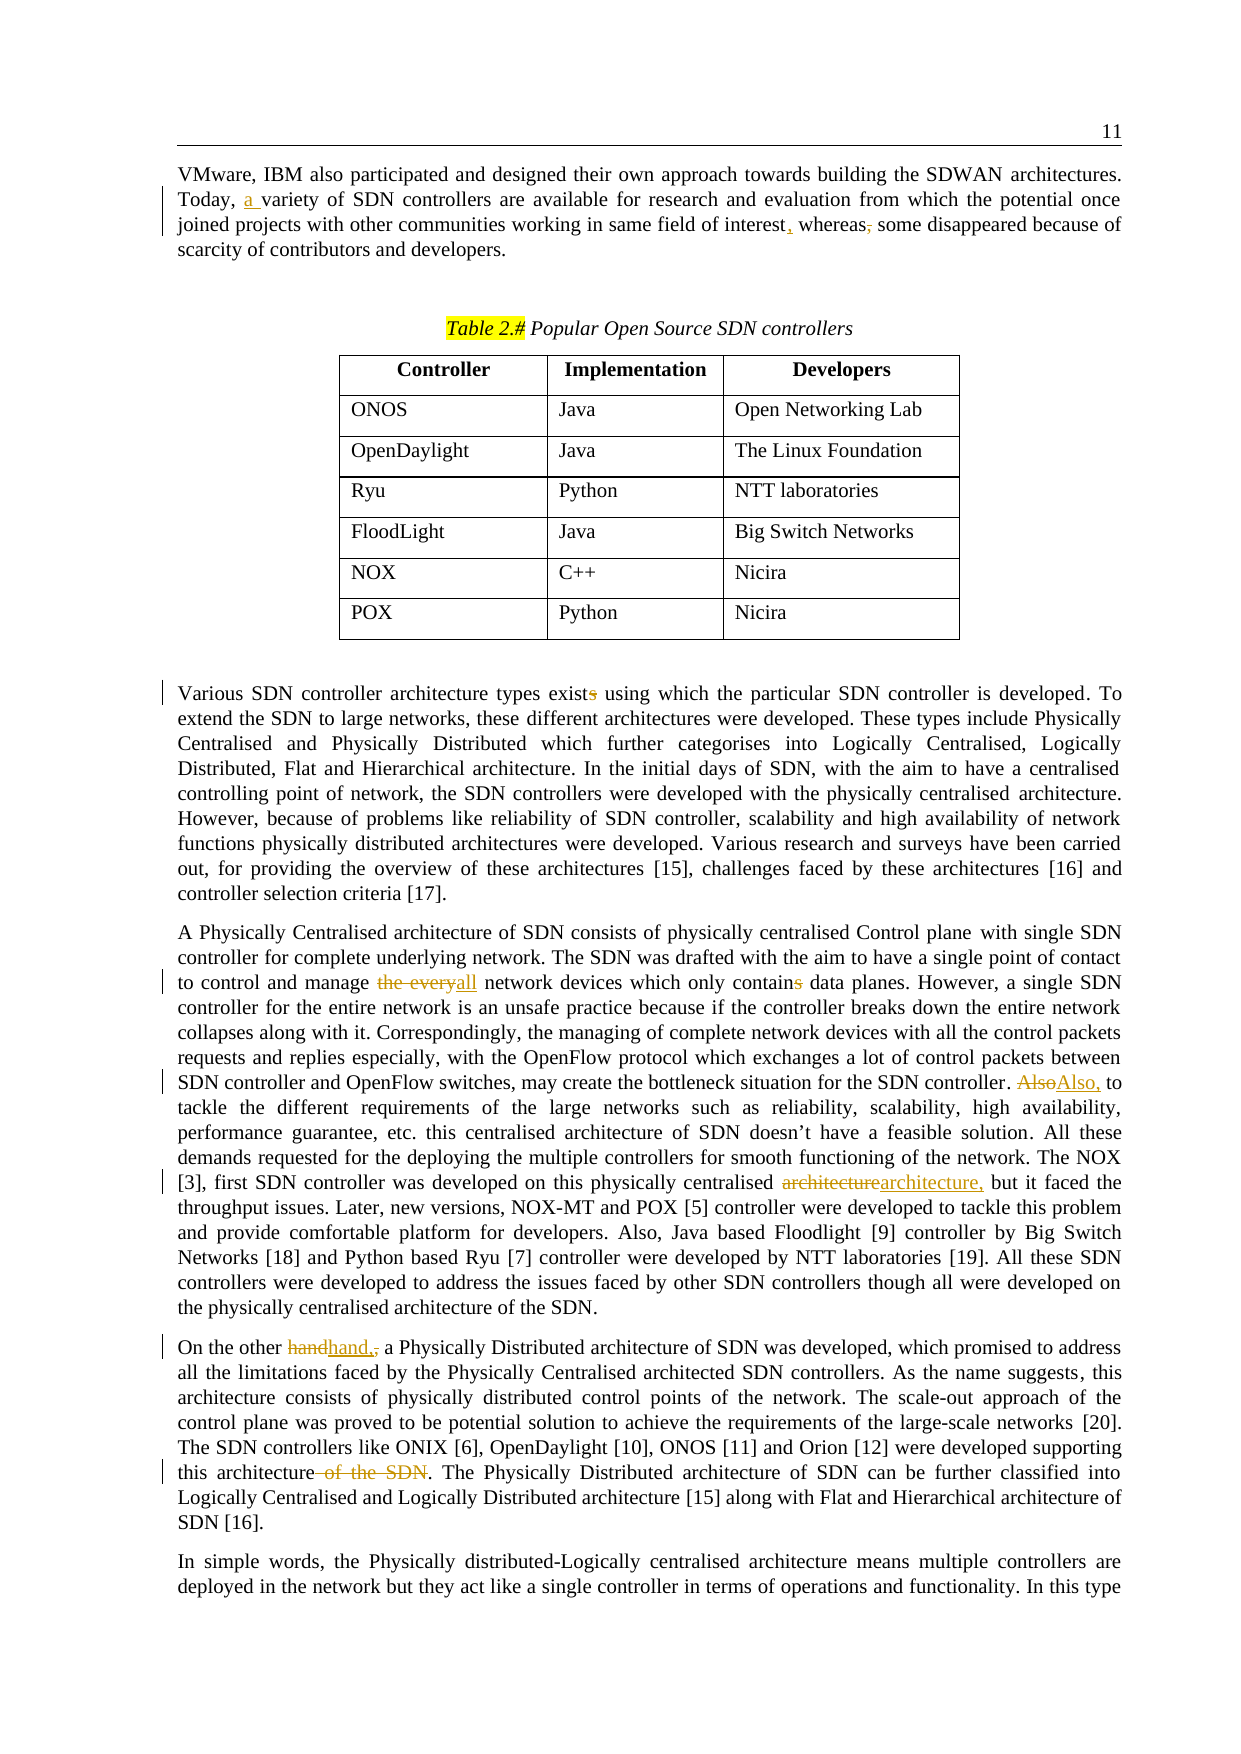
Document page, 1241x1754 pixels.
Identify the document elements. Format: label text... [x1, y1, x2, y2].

table_cell Java [548, 518, 723, 558]
table_header Implementation [548, 356, 723, 395]
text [177, 161, 1122, 261]
table_cell Python [548, 478, 723, 517]
table_cell Nicira [724, 559, 959, 598]
table_cell Ryu [340, 478, 547, 517]
table_cell The Linux Foundation [724, 437, 959, 476]
table_cell Big Switch Networks [724, 518, 959, 558]
text Various SDN controller architecture types exist using which the particular SDN controller is developed. To extend the SDN to large networks, these different architectures were developed. These types include Physically Centralised and Physically Distributed which further categorises into Logically Centralised, Logically Distributed, Flat and Hierarchical architecture. In the initial days of SDN, with the aim to have a centralised controlling point of network, the SDN controllers were developed with the physically centralised architecture. However, because of problems like reliability of SDN controller, scalability and high availability of network functions physically distributed architectures were developed. Various research and surveys have been carried out, for providing the overview of these architectures , challenges faced by these architectures and controller selection criteria . [177, 679, 1122, 904]
table_cell FloodLight [340, 518, 547, 558]
table_header Controller [340, 356, 547, 395]
table_cell NOX [340, 559, 547, 598]
table_cell Java [548, 437, 723, 476]
table_cell POX [340, 599, 547, 639]
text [177, 1548, 1122, 1598]
text A Physically Centralised architecture of SDN consists of physically centralised Control plane with single SDN controller for complete underlying network. The SDN was drafted with the aim to have a single point of contact to control and manage network devices which only contain data planes. However, a single SDN controller for the entire network is an unsafe practice because if the controller breaks down the entire network collapses along with it. Correspondingly, the managing of complete network devices with all the control packets requests and replies especially, with the OpenFlow protocol which exchanges a lot of control packets between SDN controller and OpenFlow switches, may create the bottleneck situation for the SDN controller. to tackle the different requirements of the large networks such as reliability, scalability, high availability, performance guarantee, etc. this centralised architecture of SDN doesn’t have a feasible solution. All these demands requested for the deploying the multiple controllers for smooth functioning of the network. The NOX , first SDN controller was developed on this physically centralised but it faced the throughput issues. Later, new versions, NOX-MT and POX controller were developed to tackle this problem and provide comfortable platform for developers. Also, Java based Floodlight controller by Big Switch Networks and Python based Ryu controller were developed by NTT laboratories. All these SDN controllers were developed to address the issues faced by other SDN controllers though all were developed on the physically centralised architecture of the SDN. [177, 919, 1122, 1319]
table_cell Java [548, 396, 723, 436]
table_header Developers [724, 356, 959, 395]
text Table 2.# Popular Open Source SDN controllers [177, 315, 1122, 340]
text On the other a Physically Distributed architecture of SDN was developed, which promised to address all the limitations faced by the Physically Centralised architected SDN controllers. As the name suggests, this architecture consists of physically distributed control points of the network. The scale-out approach of the control plane was proved to be potential solution to achieve the requirements of the large-scale networks . The SDN controllers like ONIX , OpenDaylight , ONOS and Orion were developed supporting this architecture. The Physically Distributed architecture of SDN can be further classified into Logically Centralised and Logically Distributed architecture along with Flat and Hierarchical architecture of SDN . [177, 1334, 1122, 1534]
table_cell Nicira [724, 599, 959, 639]
table_cell Python [548, 599, 723, 639]
table_cell Open Networking Lab [724, 396, 959, 436]
table_cell C++ [548, 559, 723, 598]
table_cell OpenDaylight [340, 437, 547, 476]
table_cell ONOS [340, 396, 547, 436]
table_cell NTT laboratories [724, 478, 959, 517]
